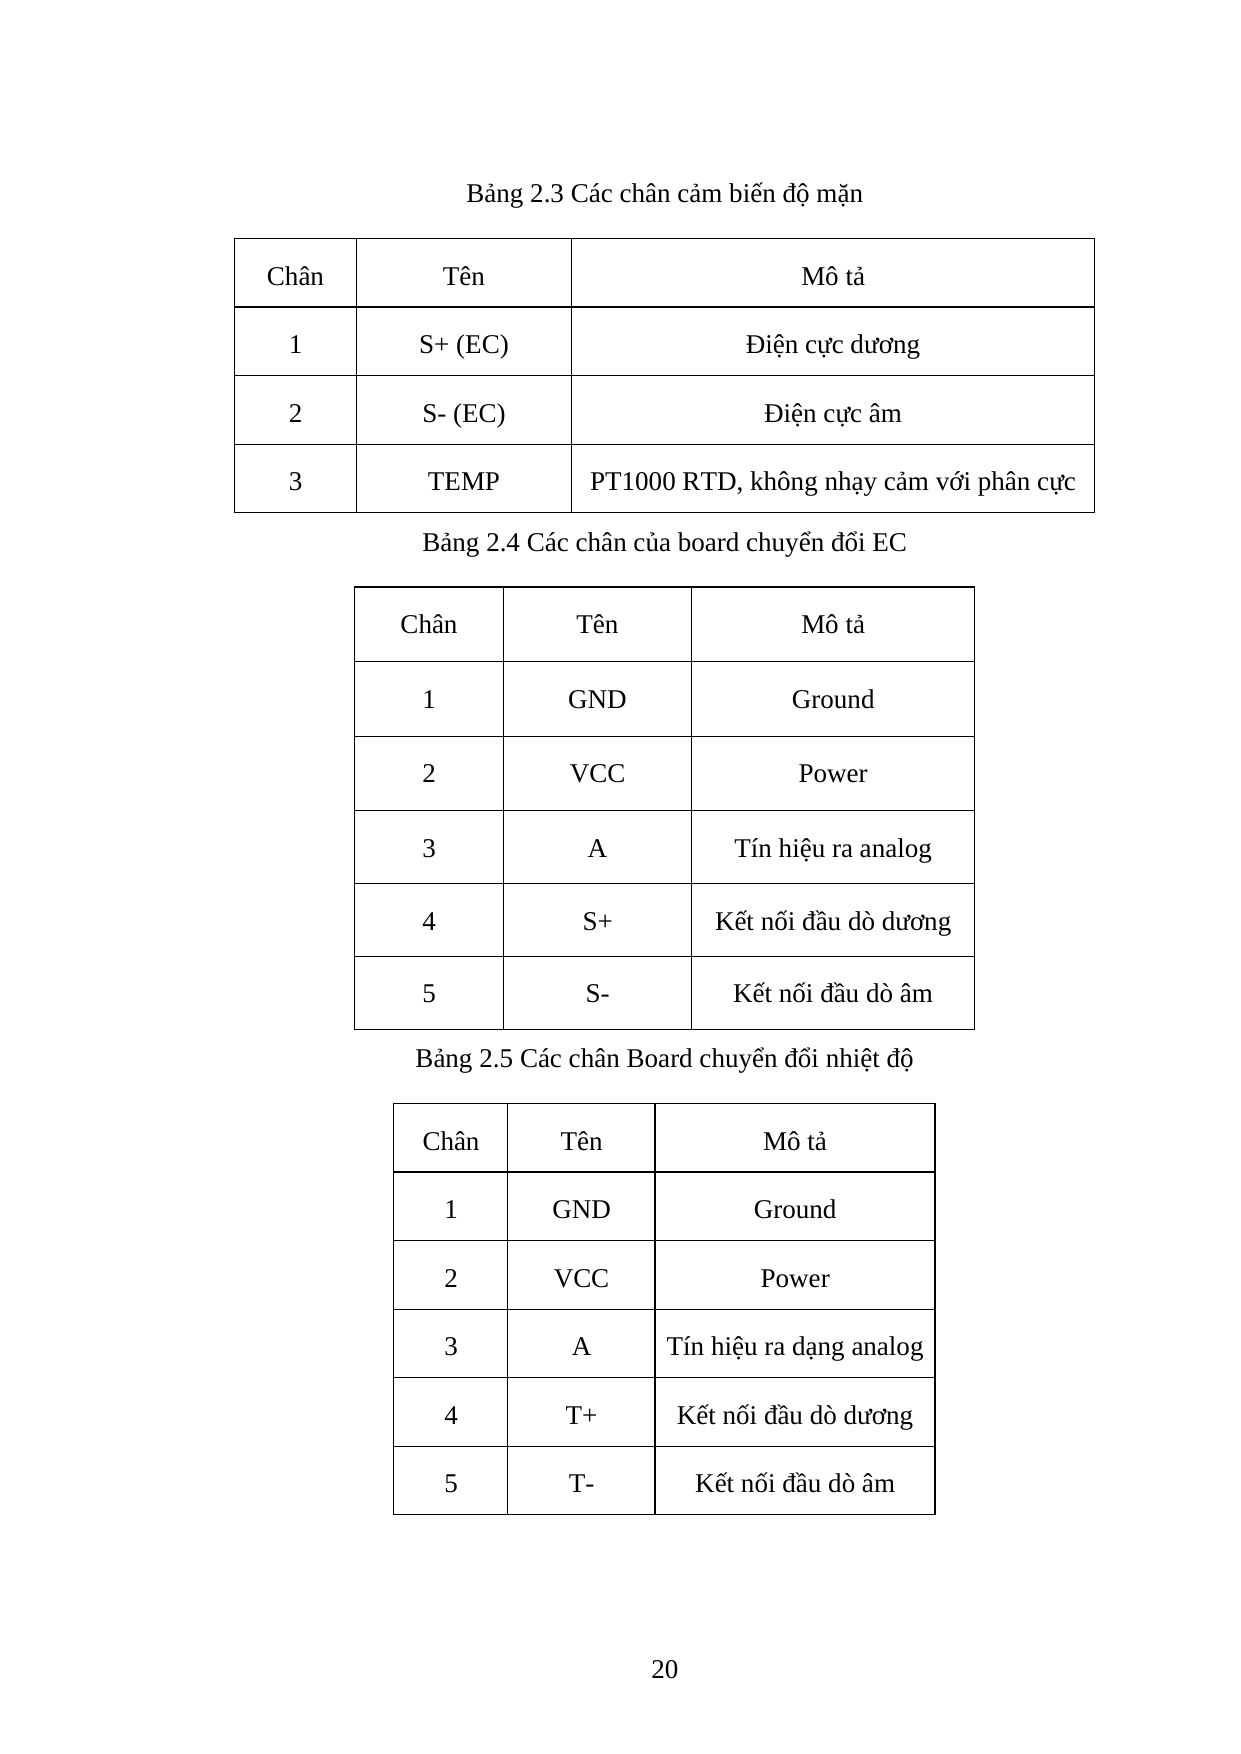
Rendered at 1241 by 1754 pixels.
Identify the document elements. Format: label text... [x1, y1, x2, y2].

table_header Chân [394, 1104, 507, 1171]
table_cell S- [504, 957, 691, 1028]
table_cell Tín hiệu ra dạng analog [656, 1310, 934, 1377]
table_cell Điện cực dương [572, 308, 1094, 375]
table_cell 3 [394, 1310, 507, 1377]
table_cell 4 [394, 1378, 507, 1446]
table_cell 4 [355, 884, 503, 956]
table_header Chân [355, 588, 503, 661]
table_cell 5 [355, 957, 503, 1028]
table_cell Kết nối đầu dò âm [656, 1447, 934, 1514]
table_header Mô tả [656, 1104, 934, 1171]
table_header Tên [504, 588, 691, 661]
table_cell A [504, 811, 691, 883]
table_header Tên [357, 239, 571, 306]
table_header Mô tả [572, 239, 1094, 306]
table_cell VCC [504, 737, 691, 810]
table_cell 2 [394, 1241, 507, 1308]
table_cell GND [504, 662, 691, 736]
table_cell 3 [355, 811, 503, 883]
table_cell Điện cực âm [572, 376, 1094, 443]
table_cell PT1000 RTD, không nhạy cảm với phân cực [572, 445, 1094, 512]
table_cell Power [692, 737, 974, 810]
table_cell S- (EC) [357, 376, 571, 443]
table_cell 2 [355, 737, 503, 810]
table_cell 1 [394, 1173, 507, 1240]
table_cell T+ [508, 1378, 654, 1446]
table_cell 1 [355, 662, 503, 736]
table_header Mô tả [692, 588, 974, 661]
table_cell Ground [692, 662, 974, 736]
table_cell TEMP [357, 445, 571, 512]
table_cell Power [656, 1241, 934, 1308]
table_cell 2 [235, 376, 356, 443]
table_cell 5 [394, 1447, 507, 1514]
table_cell Kết nối đầu dò dương [692, 884, 974, 956]
table_header Chân [235, 239, 356, 306]
table_cell S+ (EC) [357, 308, 571, 375]
table_cell Ground [656, 1173, 934, 1240]
table_cell Kết nối đầu dò dương [656, 1378, 934, 1446]
table_cell 3 [235, 445, 356, 512]
table_cell VCC [508, 1241, 654, 1308]
table_header Tên [508, 1104, 654, 1171]
table_cell A [508, 1310, 654, 1377]
table_cell GND [508, 1173, 654, 1240]
table_cell 1 [235, 308, 356, 375]
table_cell Tín hiệu ra analog [692, 811, 974, 883]
table_cell S+ [504, 884, 691, 956]
table_cell T- [508, 1447, 654, 1514]
table_cell Kết nối đầu dò âm [692, 957, 974, 1028]
